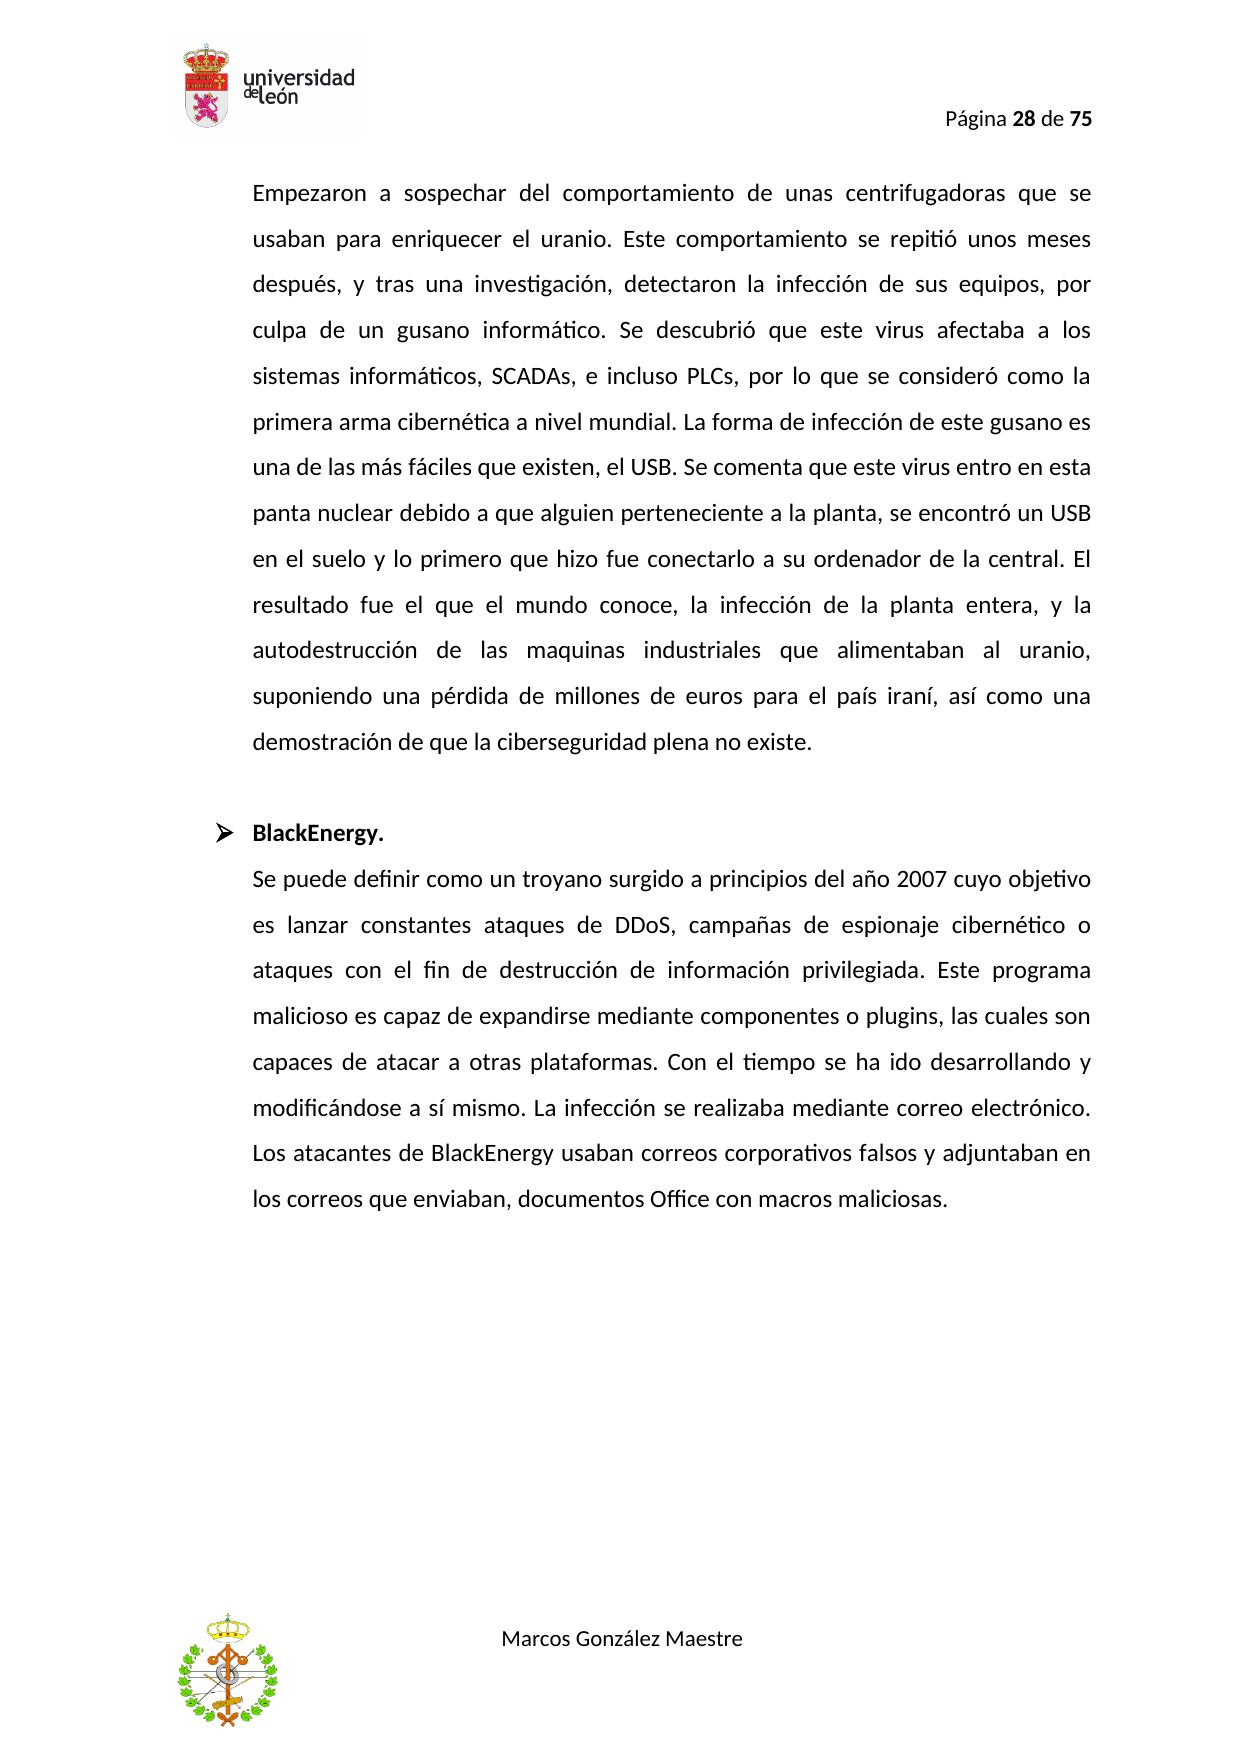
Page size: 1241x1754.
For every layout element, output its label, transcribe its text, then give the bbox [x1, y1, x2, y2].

picture [172, 32, 365, 138]
picture [177, 1613, 278, 1727]
list Empezaron a sospechar del comportamiento de unas centrifugadoras que se usaban para enriquecer el uranio. Este comportamiento se repitió unos meses después, y tras una investigación, detectaron la infección de sus equipos, por culpa de un gusano informático. Se descubrió que este virus afectaba a los sistemas informáticos, SCADAs, e incluso PLCs, por lo que se consideró como la primera arma cibernética a nivel mundial. La forma de infección de este gusano es una de las más fáciles que existen, el USB. Se comenta que este virus entro en esta panta nuclear debido a que alguien perteneciente a la planta, se encontró un USB en el suelo y lo primero que hizo fue conectarlo a su ordenador de la central. El resultado fue el que el mundo conoce, la infección de la planta entera, y la autodestrucción de las maquinas industriales que alimentaban al uranio, suponiendo una pérdida de millones de euros para el país iraní, así como una demostración de que la ciberseguridad plena no existe. [252, 177, 1092, 756]
list Se puede definir como un troyano surgido a principios del año 2007 cuyo objetivo es lanzar constantes ataques de DDoS, campañas de espionaje cibernético o ataques con el fin de destrucción de información privilegiada. Este programa malicioso es capaz de expandirse mediante componentes o plugins, las cuales son capaces de atacar a otras plataformas. Con el tiempo se ha ido desarrollando y modificándose a sí mismo. La infección se realizaba mediante correo electrónico. Los atacantes de BlackEnergy usaban correos corporativos falsos y adjuntaban en los correos que enviaban, documentos Office con macros maliciosas. [252, 863, 1092, 1214]
list BlackEnergy. [215, 817, 1092, 848]
